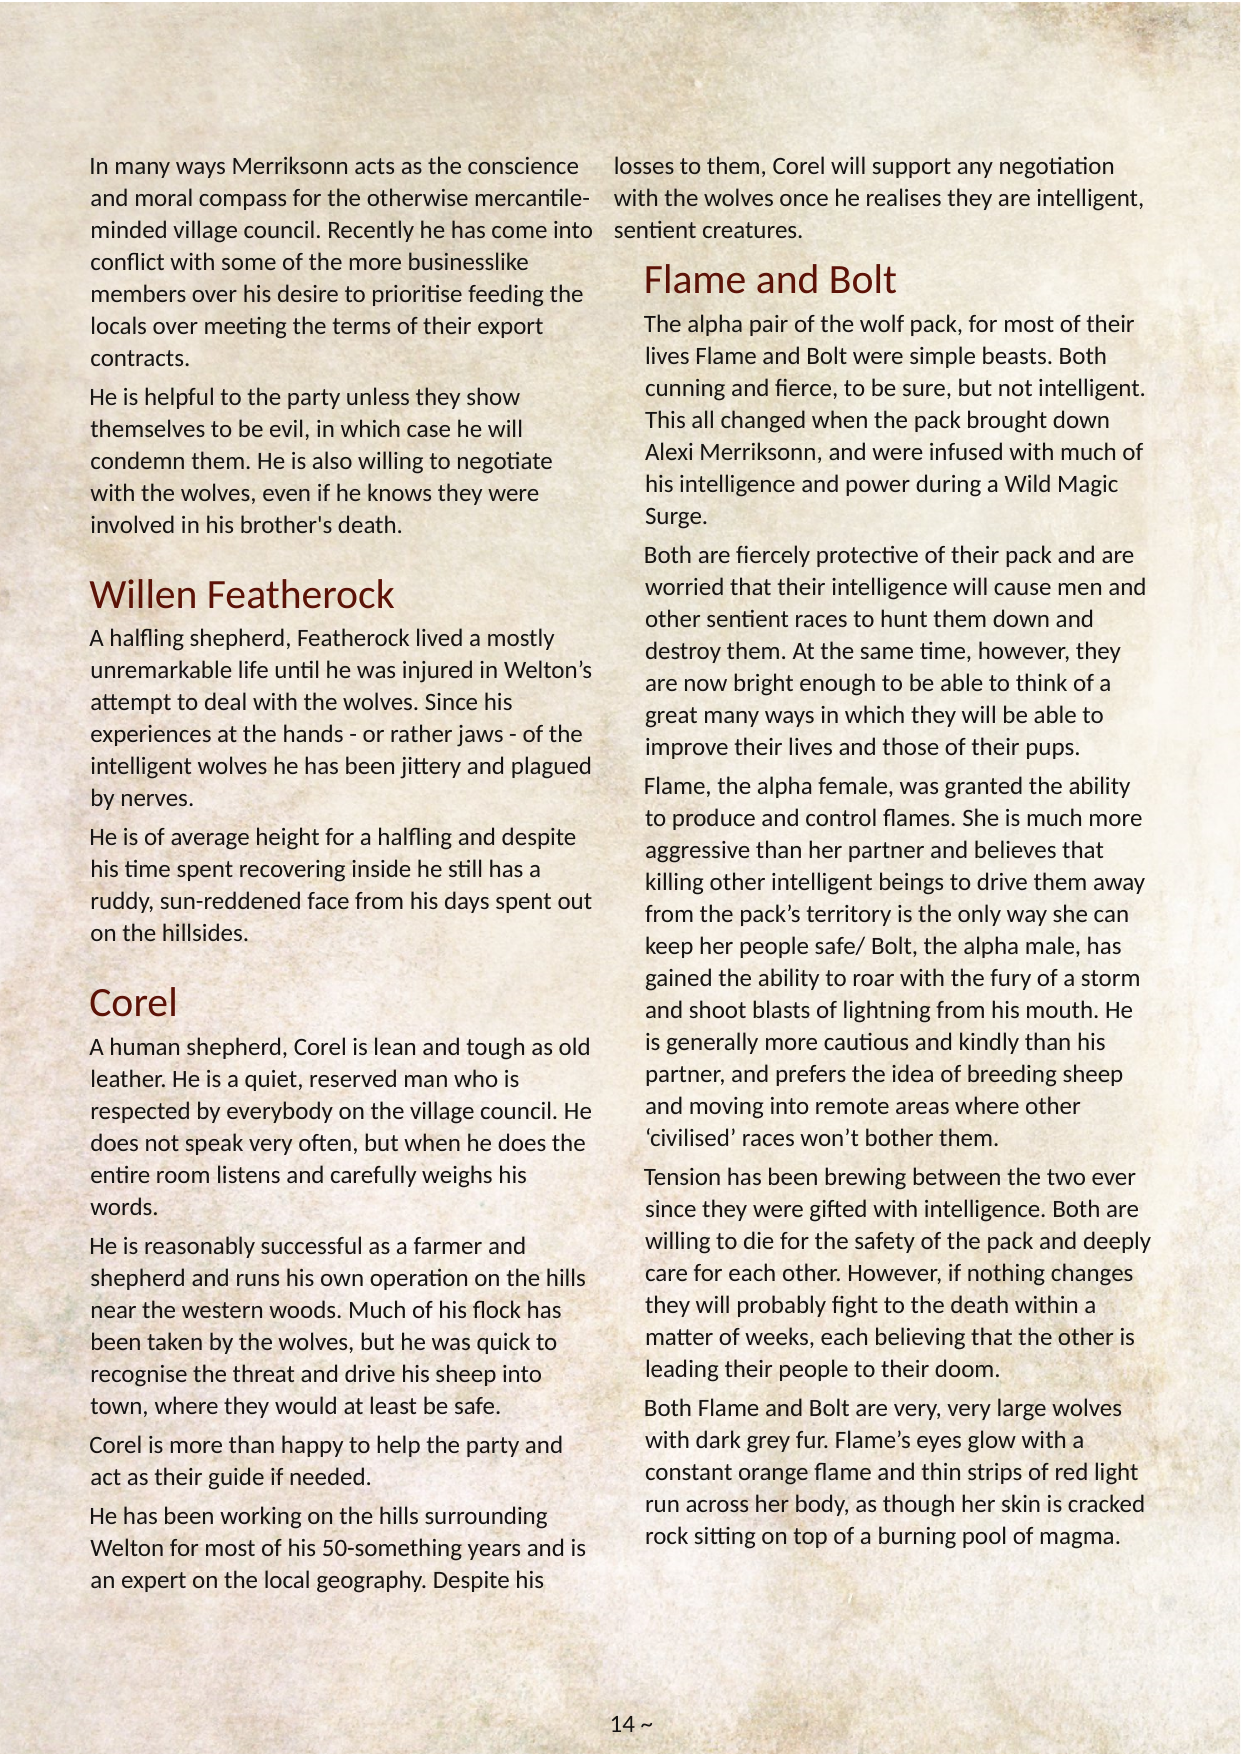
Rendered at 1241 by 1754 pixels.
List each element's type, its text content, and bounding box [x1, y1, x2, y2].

text Tension has been brewing between the two ever since they were gifted with intelligence. Both are willing to die for the safety of the pack and deeply care for each other. However, if nothing changes they will probably fight to the death within a matter of weeks, each believing that the other is leading their people to their doom. [644, 1161, 1155, 1383]
picture [0, 1, 1241, 1754]
text Both are fiercely protective of their pack and are worried that their intelligence will cause men and other sentient races to hunt them down and destroy them. At the same time, however, they are now bright enough to be able to think of a great many ways in which they will be able to improve their lives and those of their pups. [644, 539, 1155, 761]
text In many ways Merriksonn acts as the conscience and moral compass for the otherwise mercantile-minded village council. Recently he has come into conflict with some of the more businesslike members over his desire to prioritise feeding the locals over meeting the terms of their export contracts. [89, 150, 599, 372]
subtitle Flame and Bolt [644, 253, 1150, 304]
text A human shepherd, Corel is lean and tough as old leather. He is a quiet, reserved man who is respected by everybody on the village council. He does not speak very often, but when he does the entire room listens and carefully weighs his words. [89, 1031, 599, 1221]
text He is of average height for a halfling and despite his time spent recovering inside he still has a ruddy, sun-reddened face from his days spent out on the hillsides. [89, 822, 599, 948]
text He has been working on the hills surrounding Welton for most of his 50-something years and is an expert on the local geography. Despite his losses to them, Corel will support any negotiation with the wolves once he realises they are intelligent, sentient creatures. [89, 1500, 599, 1595]
text Corel is more than happy to help the party and act as their guide if needed. [89, 1429, 599, 1492]
text He has been working on the hills surrounding Welton for most of his 50-something years and is an expert on the local geography. Despite his losses to them, Corel will support any negotiation with the wolves once he realises they are intelligent, sentient creatures. [612, 150, 1155, 244]
text He is reasonably successful as a farmer and shepherd and runs his own operation on the hills near the western woods. Much of his flock has been taken by the wolves, but he was quick to recognise the threat and drive his sheep into town, where they would at least be safe. [89, 1230, 599, 1421]
text A halfling shepherd, Featherock lived a mostly unremarkable life until he was injured in Welton’s attempt to deal with the wolves. Since his experiences at the hands - or rather jaws - of the intelligent wolves he has been jittery and plagued by nerves. [89, 622, 599, 813]
text He is helpful to the party unless they show themselves to be evil, in which case he will condemn them. He is also willing to negotiate with the wolves, even if he knows they were involved in his brother's death. [89, 381, 599, 539]
subtitle Willen Featherock [89, 568, 595, 618]
text The alpha pair of the wolf pack, for most of their lives Flame and Bolt were simple beasts. Both cunning and fierce, to be sure, but not intelligent. This all changed when the pack brought down Alexi Merriksonn, and were infused with much of his intelligence and power during a Wild Magic Surge. [644, 308, 1155, 530]
subtitle Corel [89, 976, 595, 1027]
text Flame, the alpha female, was granted the ability to produce and control flames. She is much more aggressive than her partner and believes that killing other intelligent beings to drive them away from the pack’s territory is the only way she can keep her people safe/ Bolt, the alpha male, has gained the ability to roar with the fury of a storm and shoot blasts of lightning from his mouth. He is generally more cautious and kindly than his partner, and prefers the idea of breeding sheep and moving into remote areas where other ‘civilised’ races won’t bother them. [644, 770, 1147, 1152]
text Both Flame and Bolt are very, very large wolves with dark grey fur. Flame’s eyes glow with a constant orange flame and thin strips of red light run across her body, as though her skin is cracked rock sitting on top of a burning pool of magma. [644, 1392, 1155, 1551]
